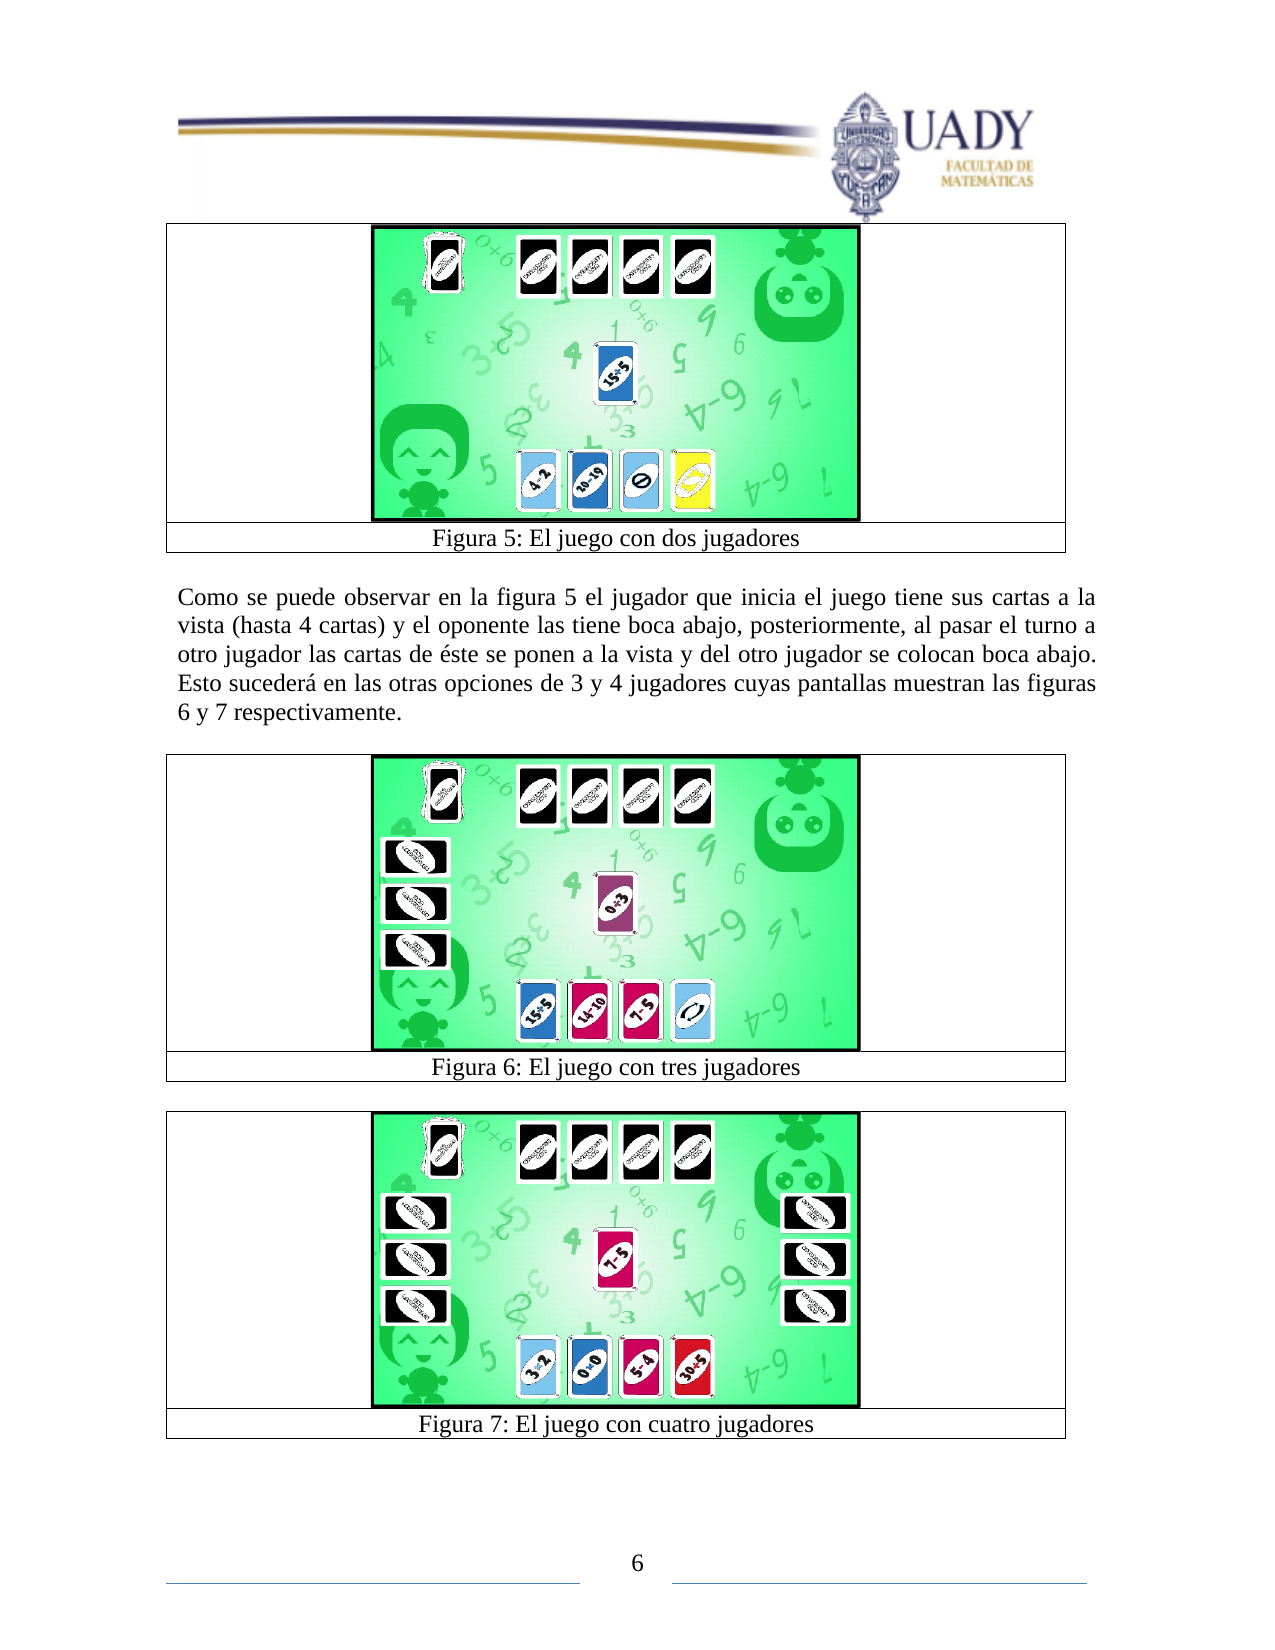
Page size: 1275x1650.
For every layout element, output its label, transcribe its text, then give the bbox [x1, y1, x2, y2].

table_cell Figura 6: El juego con tres jugadores [167, 1052, 1065, 1081]
table_cell Figura 5: El juego con dos jugadores [167, 523, 1065, 552]
picture [370, 224, 861, 522]
table_header [861, 1112, 1065, 1408]
picture [370, 755, 861, 1052]
table_header [167, 1112, 370, 1408]
table_header [861, 755, 1065, 1051]
table_header [167, 755, 370, 1051]
table_cell Figura 7: El juego con cuatro jugadores [167, 1409, 1065, 1437]
table_header [861, 224, 1065, 522]
text Como se puede observar en la figura 5 el jugador que inicia el juego tiene sus cartas a la vista (hasta 4 cartas) y el oponente las tiene boca abajo, posteriormente, al pasar el turno a otro jugador las cartas de éste se ponen a la vista y del otro jugador se colocan boca abajo. Esto sucederá en las otras opciones de 3 y 4 jugadores cuyas pantallas muestran las figuras 6 y 7 respectivamente. [177, 582, 1098, 725]
picture [370, 1111, 861, 1408]
table_header [167, 224, 370, 522]
